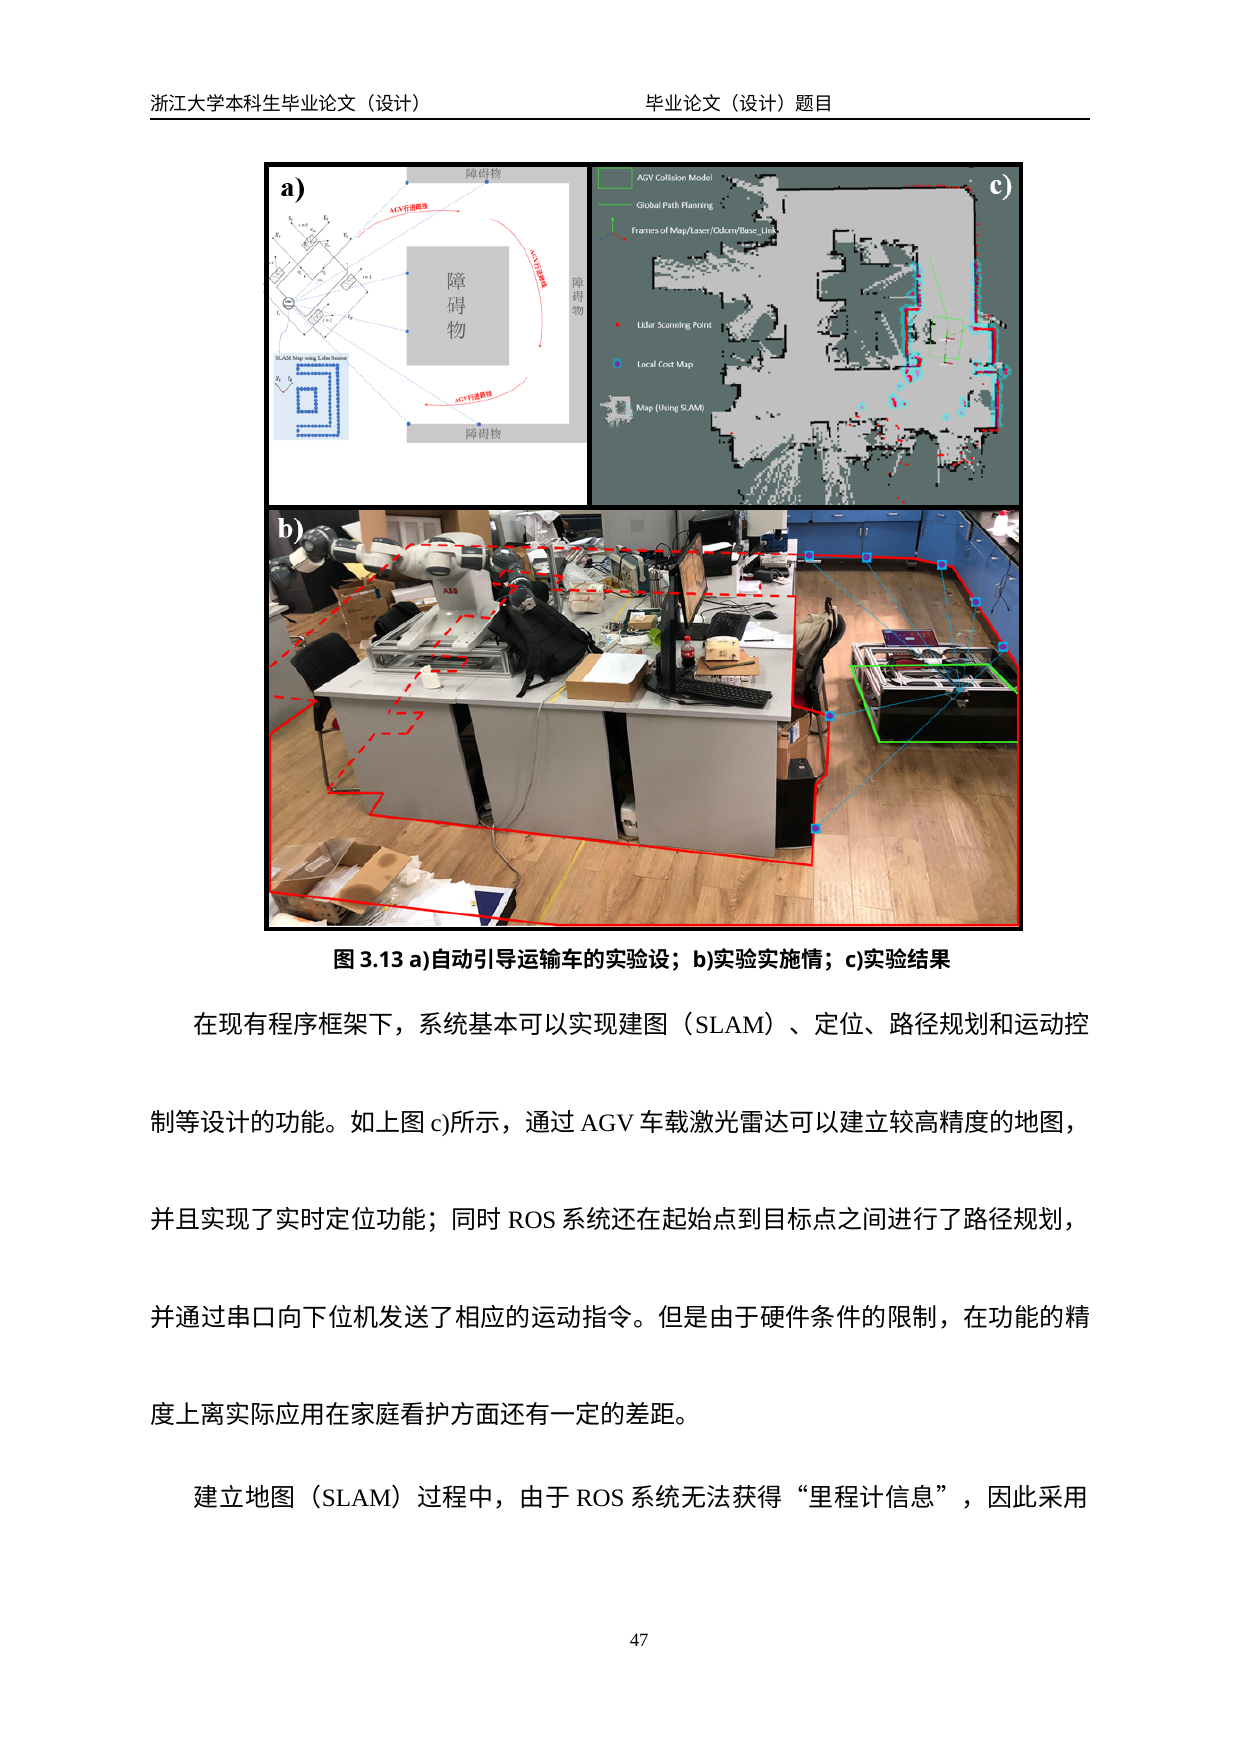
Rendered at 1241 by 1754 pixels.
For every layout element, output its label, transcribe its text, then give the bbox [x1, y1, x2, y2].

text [150, 1463, 1090, 1528]
text 图3.13 a)自动引导运输车的实验设；b)实验实施情；c)实验结果 [150, 942, 1090, 974]
text 在现有程序框架下，系统基本可以实现建图（SLAM）、定位、路径规划和运动控制等设计的功能。如上图c)所示，通过AGV车载激光雷达可以建立较高精度的地图，并且实现了实时定位功能；同时ROS系统还在起始点到目标点之间进行了路径规划，并通过串口向下位机发送了相应的运动指令。但是由于硬件条件的限制，在功能的精度上离实际应用在家庭看护方面还有一定的差距。 [150, 990, 1090, 1445]
picture [263, 162, 1023, 931]
